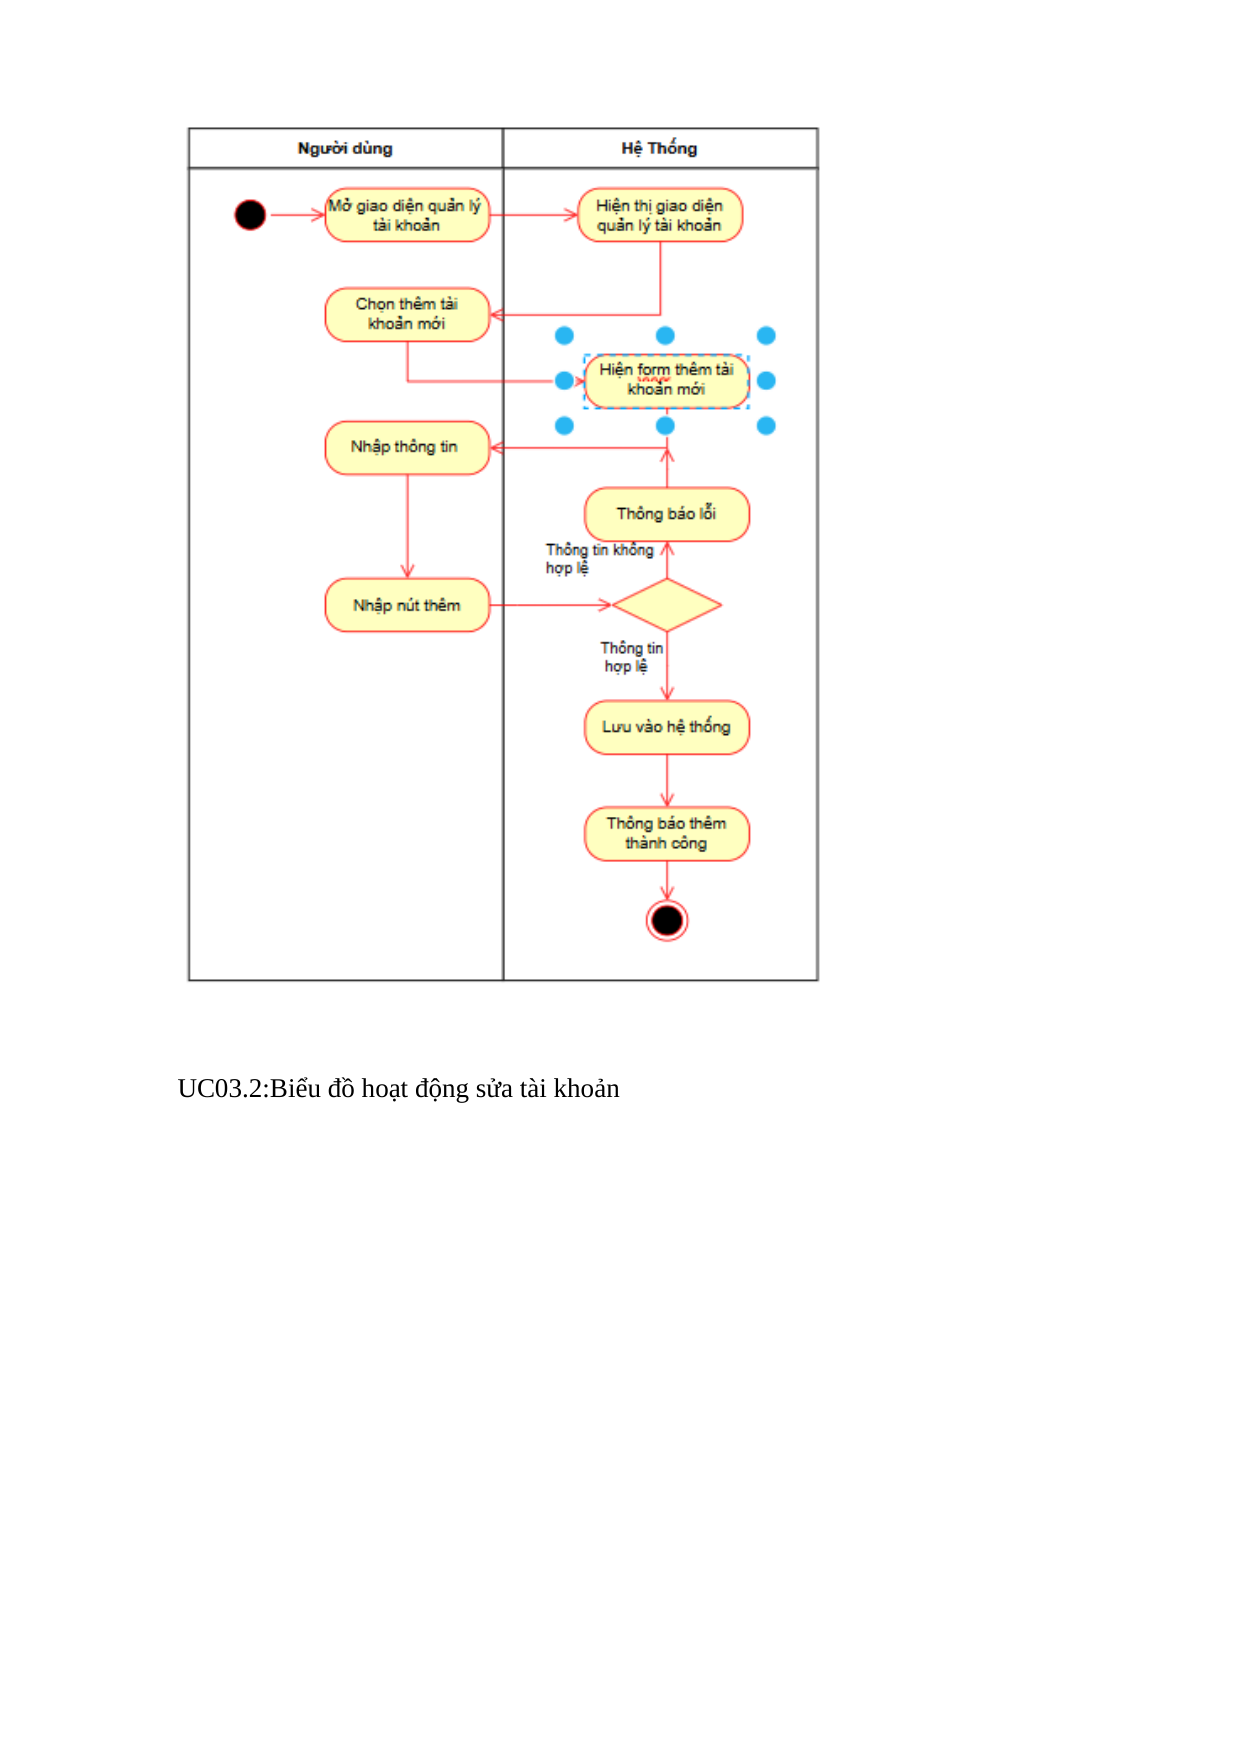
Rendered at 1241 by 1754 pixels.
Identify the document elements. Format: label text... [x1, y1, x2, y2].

picture [177, 118, 865, 1011]
text UC03.2:Biểu đồ hoạt động sửa tài khoản [177, 1073, 1122, 1104]
